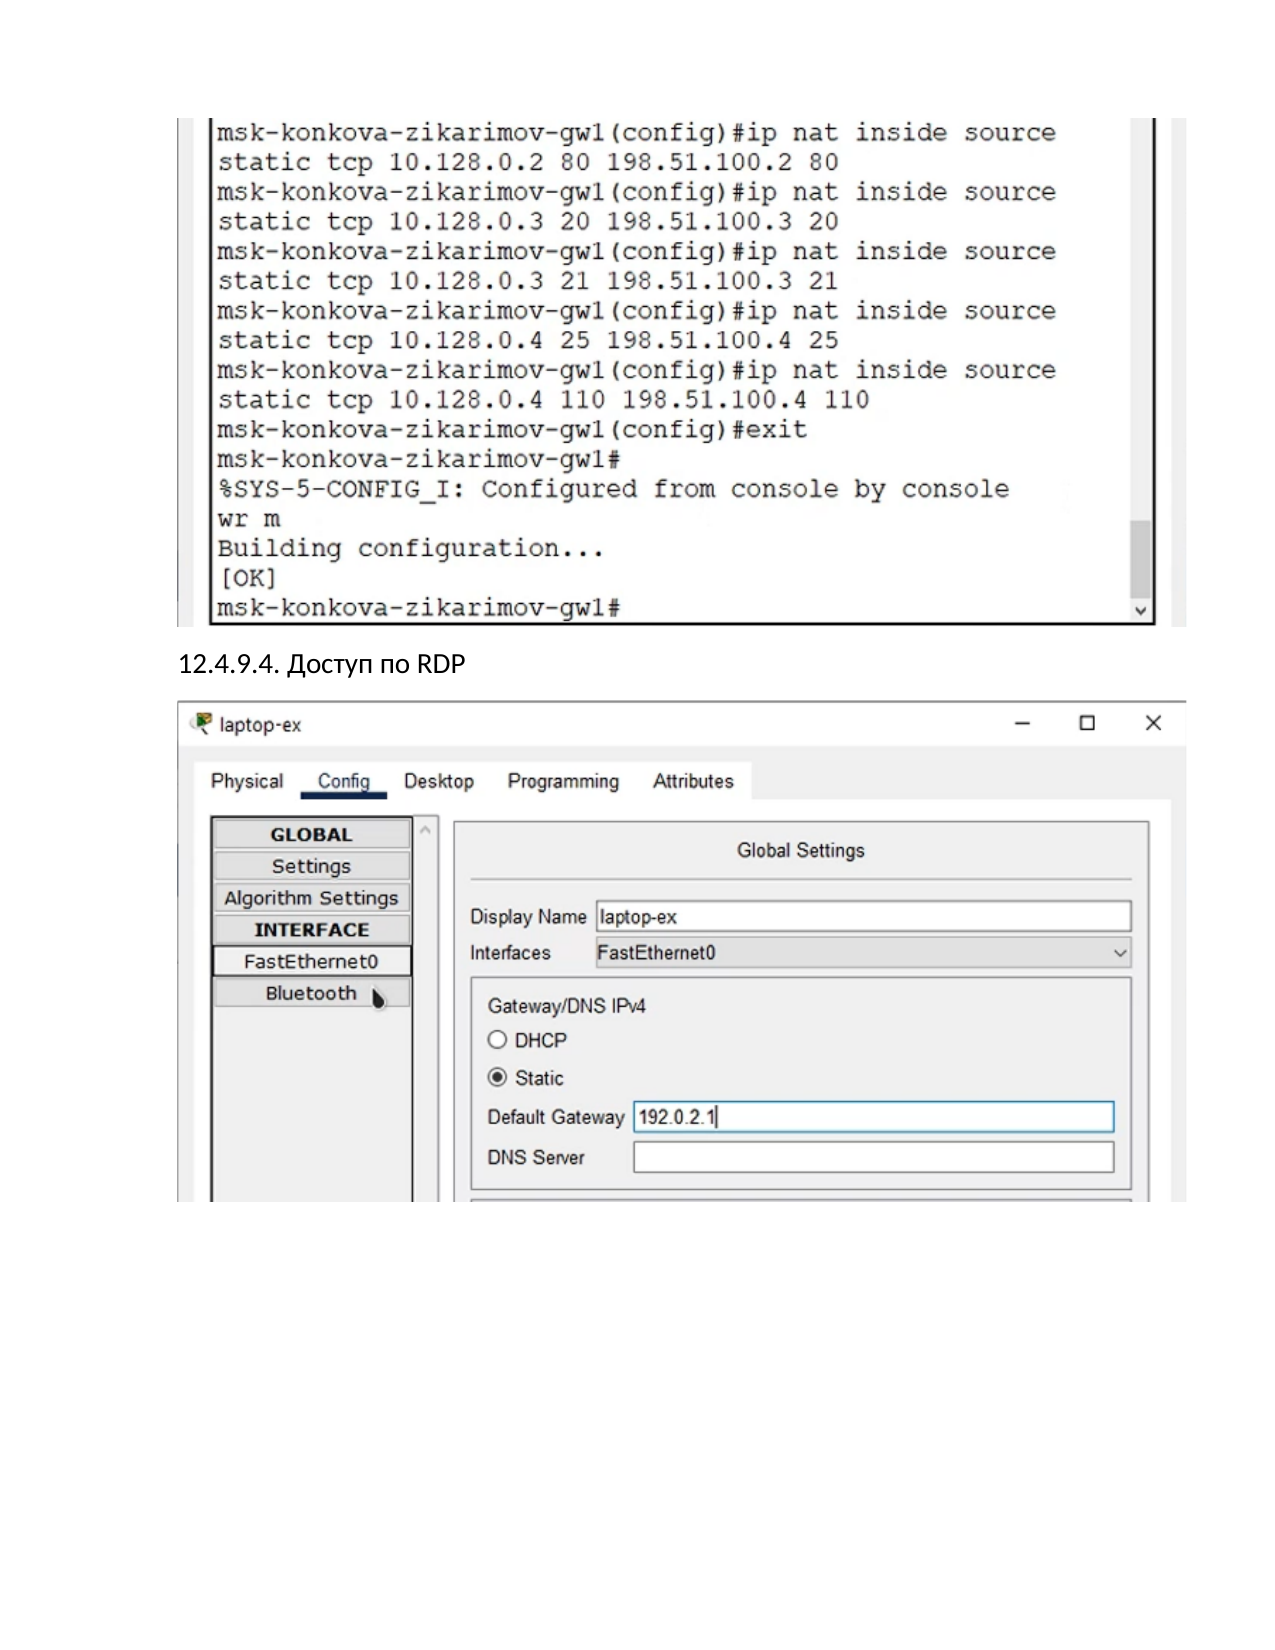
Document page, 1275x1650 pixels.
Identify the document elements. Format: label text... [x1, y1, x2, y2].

picture [177, 118, 1187, 627]
text 12.4.9.4. Доступ по RDP [177, 645, 1186, 681]
picture [177, 700, 1187, 1202]
